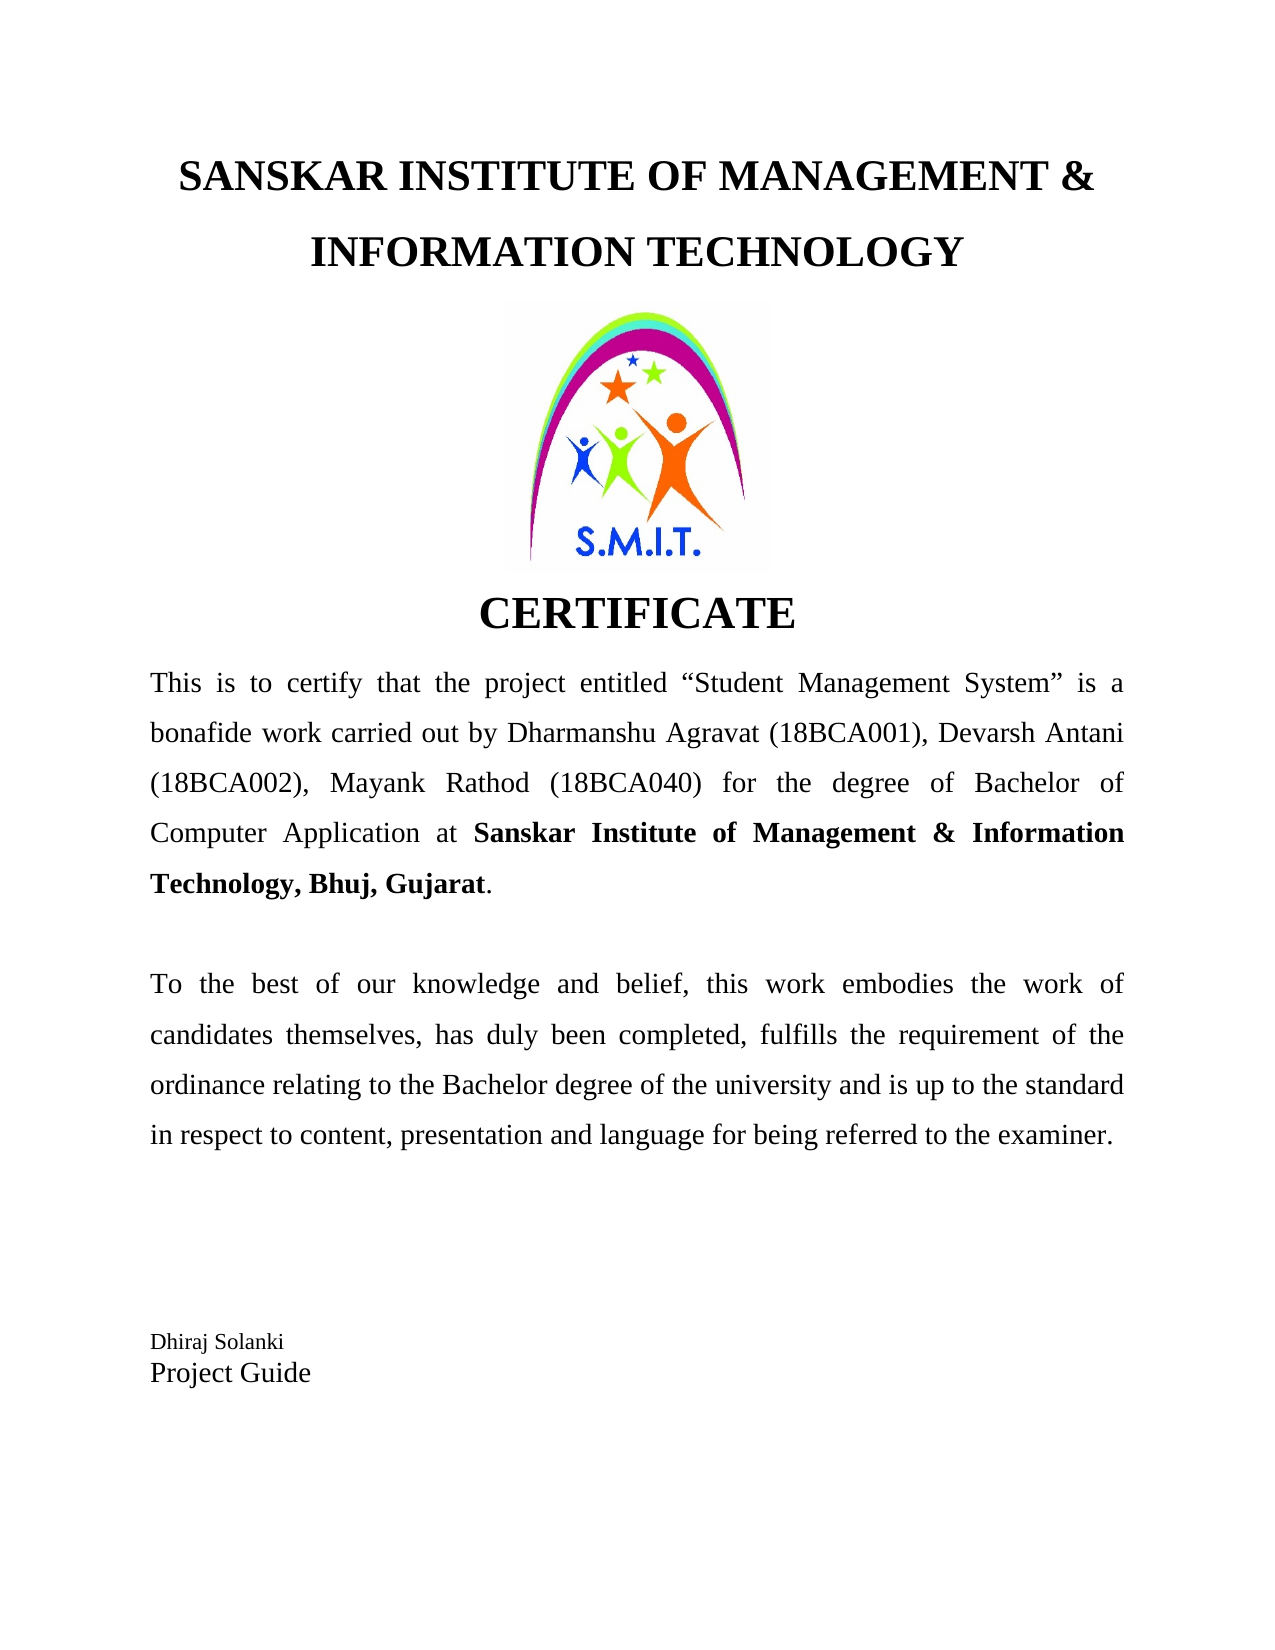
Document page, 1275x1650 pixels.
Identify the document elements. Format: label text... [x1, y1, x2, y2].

text Project Guide [150, 1355, 1125, 1388]
text CERTIFICATE [150, 586, 1125, 638]
text To the best of our knowledge and belief, this work embodies the work of candidates themselves, has duly been completed, fulfills the requirement of the ordinance relating to the Bachelor degree of the university and is up to the standard in respect to content, presentation and language for being referred to the examiner. [150, 967, 1125, 1151]
picture [505, 300, 771, 573]
text Dhiraj Solanki [150, 1328, 1125, 1355]
text SANSKAR INSTITUTE OF MANAGEMENT & INFORMATION TECHNOLOGY [150, 150, 1125, 276]
text This is to certify that the project entitled “Student Management System” is a bonafide work carried out by Dharmanshu Agravat (18BCA001), Devarsh Antani (18BCA002), Mayank Rathod (18BCA040) for the degree of Bachelor of Computer Application at Sanskar Institute of Management & Information Technology, Bhuj, Gujarat. [150, 665, 1125, 899]
